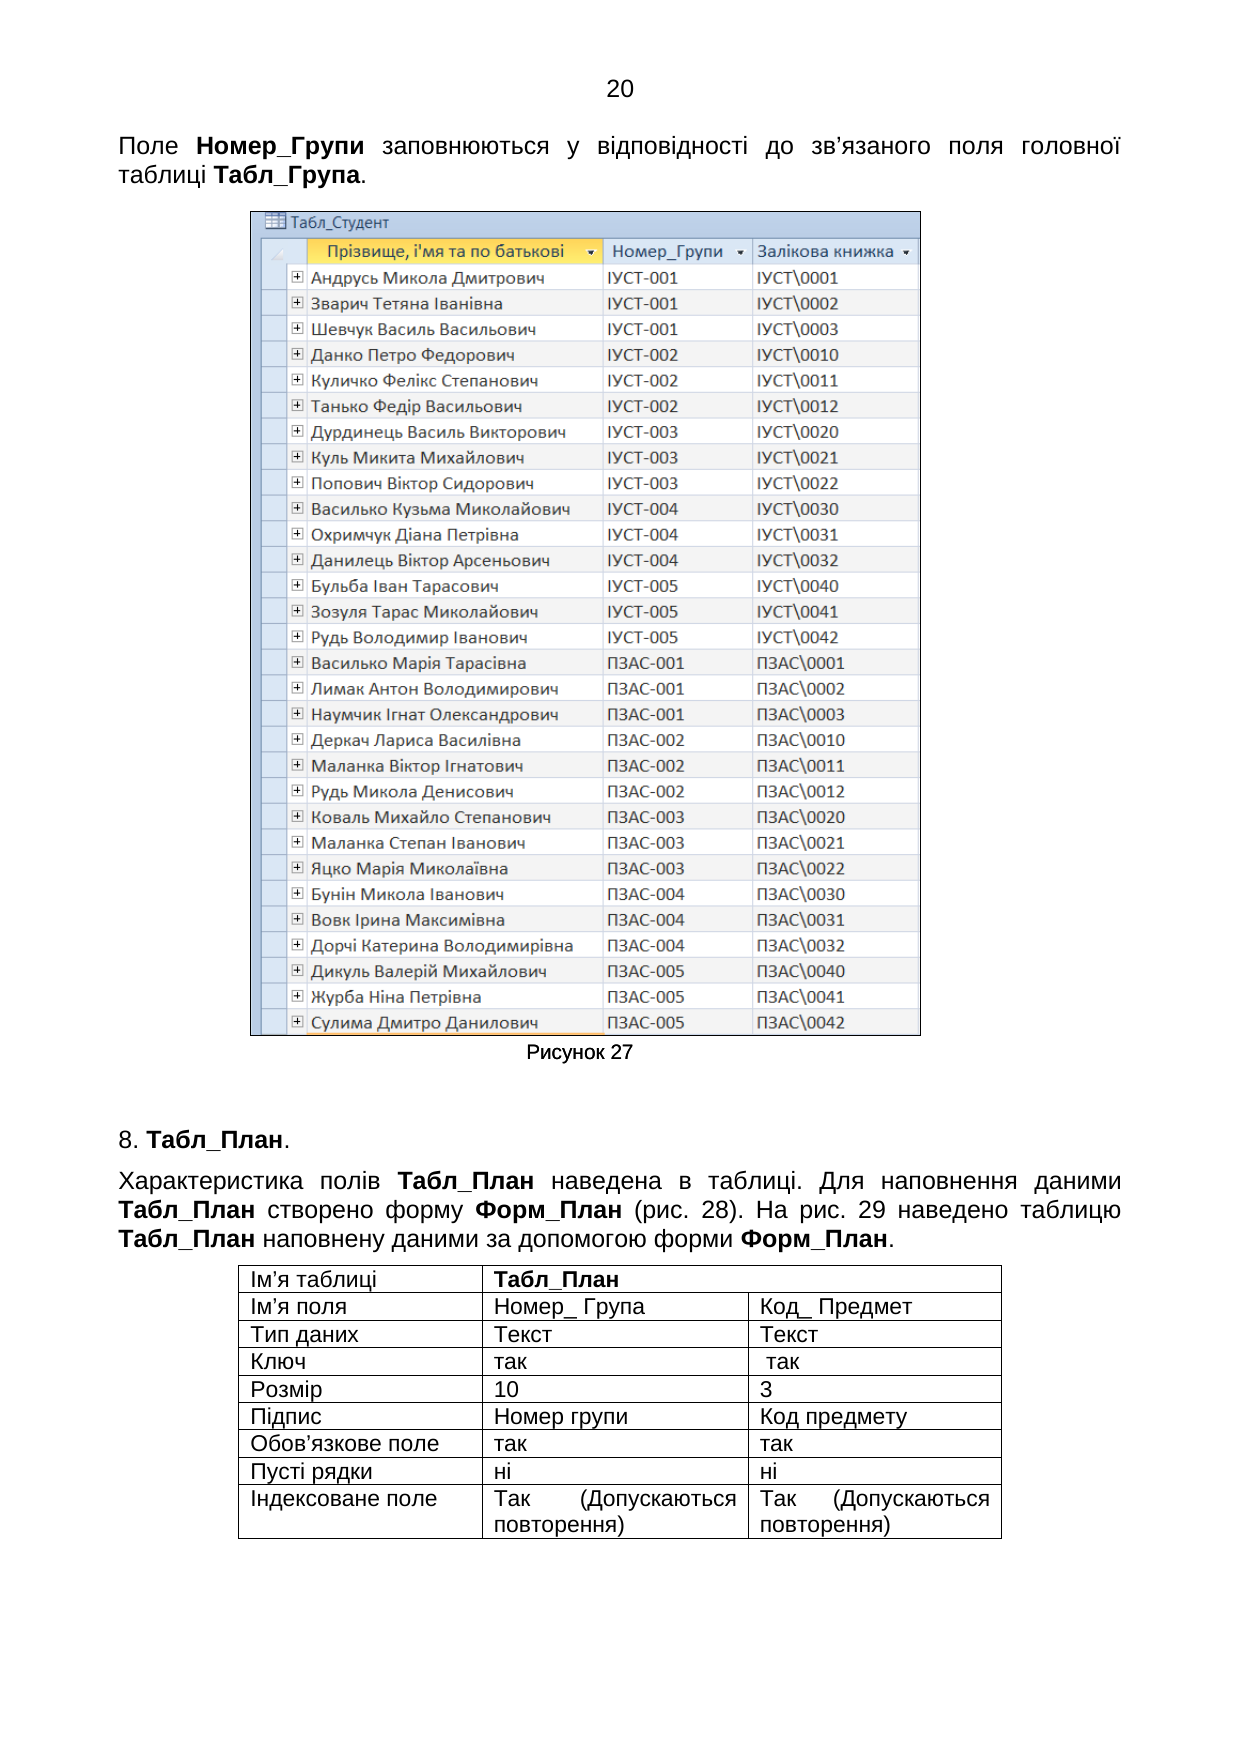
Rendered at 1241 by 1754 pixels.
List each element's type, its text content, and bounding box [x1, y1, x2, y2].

table_cell Пусті рядки [239, 1458, 482, 1484]
table_cell так [483, 1348, 748, 1374]
table_cell Ім’я поля [239, 1293, 482, 1320]
table_cell Номер_ Група [483, 1293, 748, 1320]
table_cell 10 [483, 1376, 748, 1402]
table_cell Підпис [239, 1403, 482, 1429]
table_cell Текст [483, 1321, 748, 1347]
table_cell ні [749, 1458, 1001, 1484]
table_cell Номер групи [483, 1403, 748, 1429]
table_cell Обов’язкове поле [239, 1430, 482, 1457]
table_cell Розмір [239, 1376, 482, 1402]
text 8. Табл_План. [118, 1125, 1122, 1154]
table_cell Ключ [239, 1348, 482, 1374]
table_header Ім’я таблиці [239, 1266, 482, 1292]
table_cell Тип даних [239, 1321, 482, 1347]
table_cell так [749, 1348, 1001, 1374]
table_header Табл_План [483, 1266, 1001, 1292]
table_cell так [749, 1430, 1001, 1457]
table_cell Код_ Предмет [749, 1293, 1001, 1320]
table_cell Так (Допускаються повторення) [749, 1485, 1001, 1538]
table_cell Текст [749, 1321, 1001, 1347]
text Характеристика полів Табл_План наведена в таблиці. Для наповнення даними Табл_План створено форму Форм_План (рис. 28). На рис. 29 наведено таблицю Табл_План наповнену даними за допомогою форми Форм_План. [118, 1166, 1122, 1252]
table_cell так [483, 1430, 748, 1457]
table_cell 3 [749, 1376, 1001, 1402]
text Поле Номер_Групи заповнюються у відповідності до зв’язаного поля головної таблиці Табл_Група. [118, 131, 1122, 189]
table_cell Так (Допускаються повторення) [483, 1485, 748, 1538]
table_cell Код предмету [749, 1403, 1001, 1429]
table_cell Індексоване поле [239, 1485, 482, 1538]
table_cell ні [483, 1458, 748, 1484]
